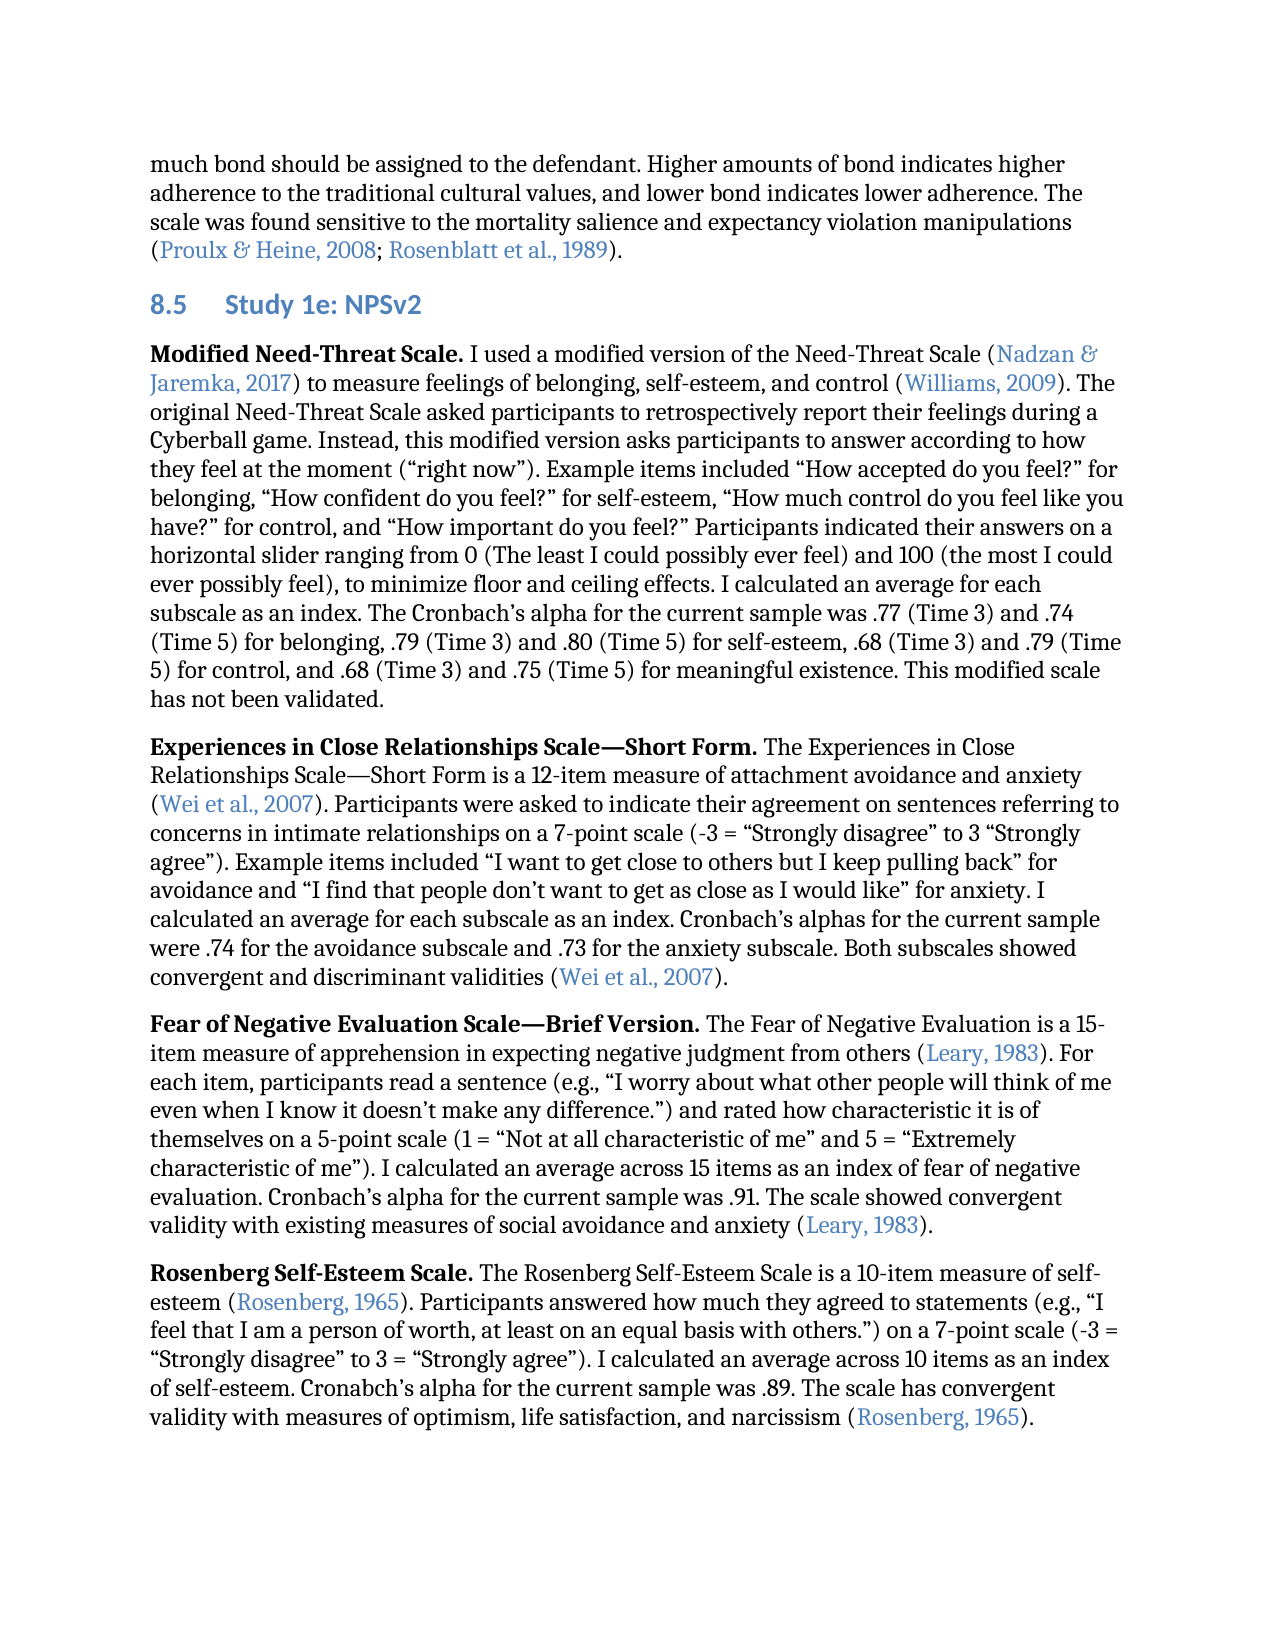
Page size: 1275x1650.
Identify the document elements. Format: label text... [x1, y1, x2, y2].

subtitle 8.5 Study 1e: NPSv2 [150, 286, 1125, 321]
text Rosenberg Self-Esteem Scale. The Rosenberg Self-Esteem Scale is a 10-item measure of self-esteem (Rosenberg, 1965). Participants answered how much they agreed to statements (e.g., “I feel that I am a person of worth, at least on an equal basis with others.”) on a 7-point scale (-3 = “Strongly disagree” to 3 = “Strongly agree”). I calculated an average across 10 items as an index of self-esteem. Cronabch’s alpha for the current sample was .89. The scale has convergent validity with measures of optimism, life satisfaction, and narcissism (Rosenberg, 1965). [150, 1259, 1125, 1431]
text Modified Need-Threat Scale. I used a modified version of the Need-Threat Scale (Nadzan & Jaremka, 2017) to measure feelings of belonging, self-esteem, and control (Williams, 2009). The original Need-Threat Scale asked participants to retrospectively report their feelings during a Cyberball game. Instead, this modified version asks participants to answer according to how they feel at the moment (“right now”). Example items included “How accepted do you feel?” for belonging, “How confident do you feel?” for self-esteem, “How much control do you feel like you have?” for control, and “How important do you feel?” Participants indicated their answers on a horizontal slider ranging from 0 (The least I could possibly ever feel) and 100 (the most I could ever possibly feel), to minimize floor and ceiling effects. I calculated an average for each subscale as an index. The Cronbach’s alpha for the current sample was .77 (Time 3) and .74 (Time 5) for belonging, .79 (Time 3) and .80 (Time 5) for self-esteem, .68 (Time 3) and .79 (Time 5) for control, and .68 (Time 3) and .75 (Time 5) for meaningful existence. This modified scale has not been validated. [150, 340, 1125, 714]
text Fear of Negative Evaluation Scale—Brief Version. The Fear of Negative Evaluation is a 15-item measure of apprehension in expecting negative judgment from others (Leary, 1983). For each item, participants read a sentence (e.g., “I worry about what other people will think of me even when I know it doesn’t make any difference.”) and rated how characteristic it is of themselves on a 5-point scale (1 = “Not at all characteristic of me” and 5 = “Extremely characteristic of me”). I calculated an average across 15 items as an index of fear of negative evaluation. Cronbach’s alpha for the current sample was .91. The scale showed convergent validity with existing measures of social avoidance and anxiety (Leary, 1983). [150, 1010, 1125, 1240]
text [150, 150, 1125, 265]
text Experiences in Close Relationships Scale—Short Form. The Experiences in Close Relationships Scale—Short Form is a 12-item measure of attachment avoidance and anxiety (Wei et al., 2007). Participants were asked to indicate their agreement on sentences referring to concerns in intimate relationships on a 7-point scale (-3 = “Strongly disagree” to 3 “Strongly agree”). Example items included “I want to get close to others but I keep pulling back” for avoidance and “I find that people don’t want to get as close as I would like” for anxiety. I calculated an average for each subscale as an index. Cronbach’s alphas for the current sample were .74 for the avoidance subscale and .73 for the anxiety subscale. Both subscales showed convergent and discriminant validities (Wei et al., 2007). [150, 733, 1125, 991]
